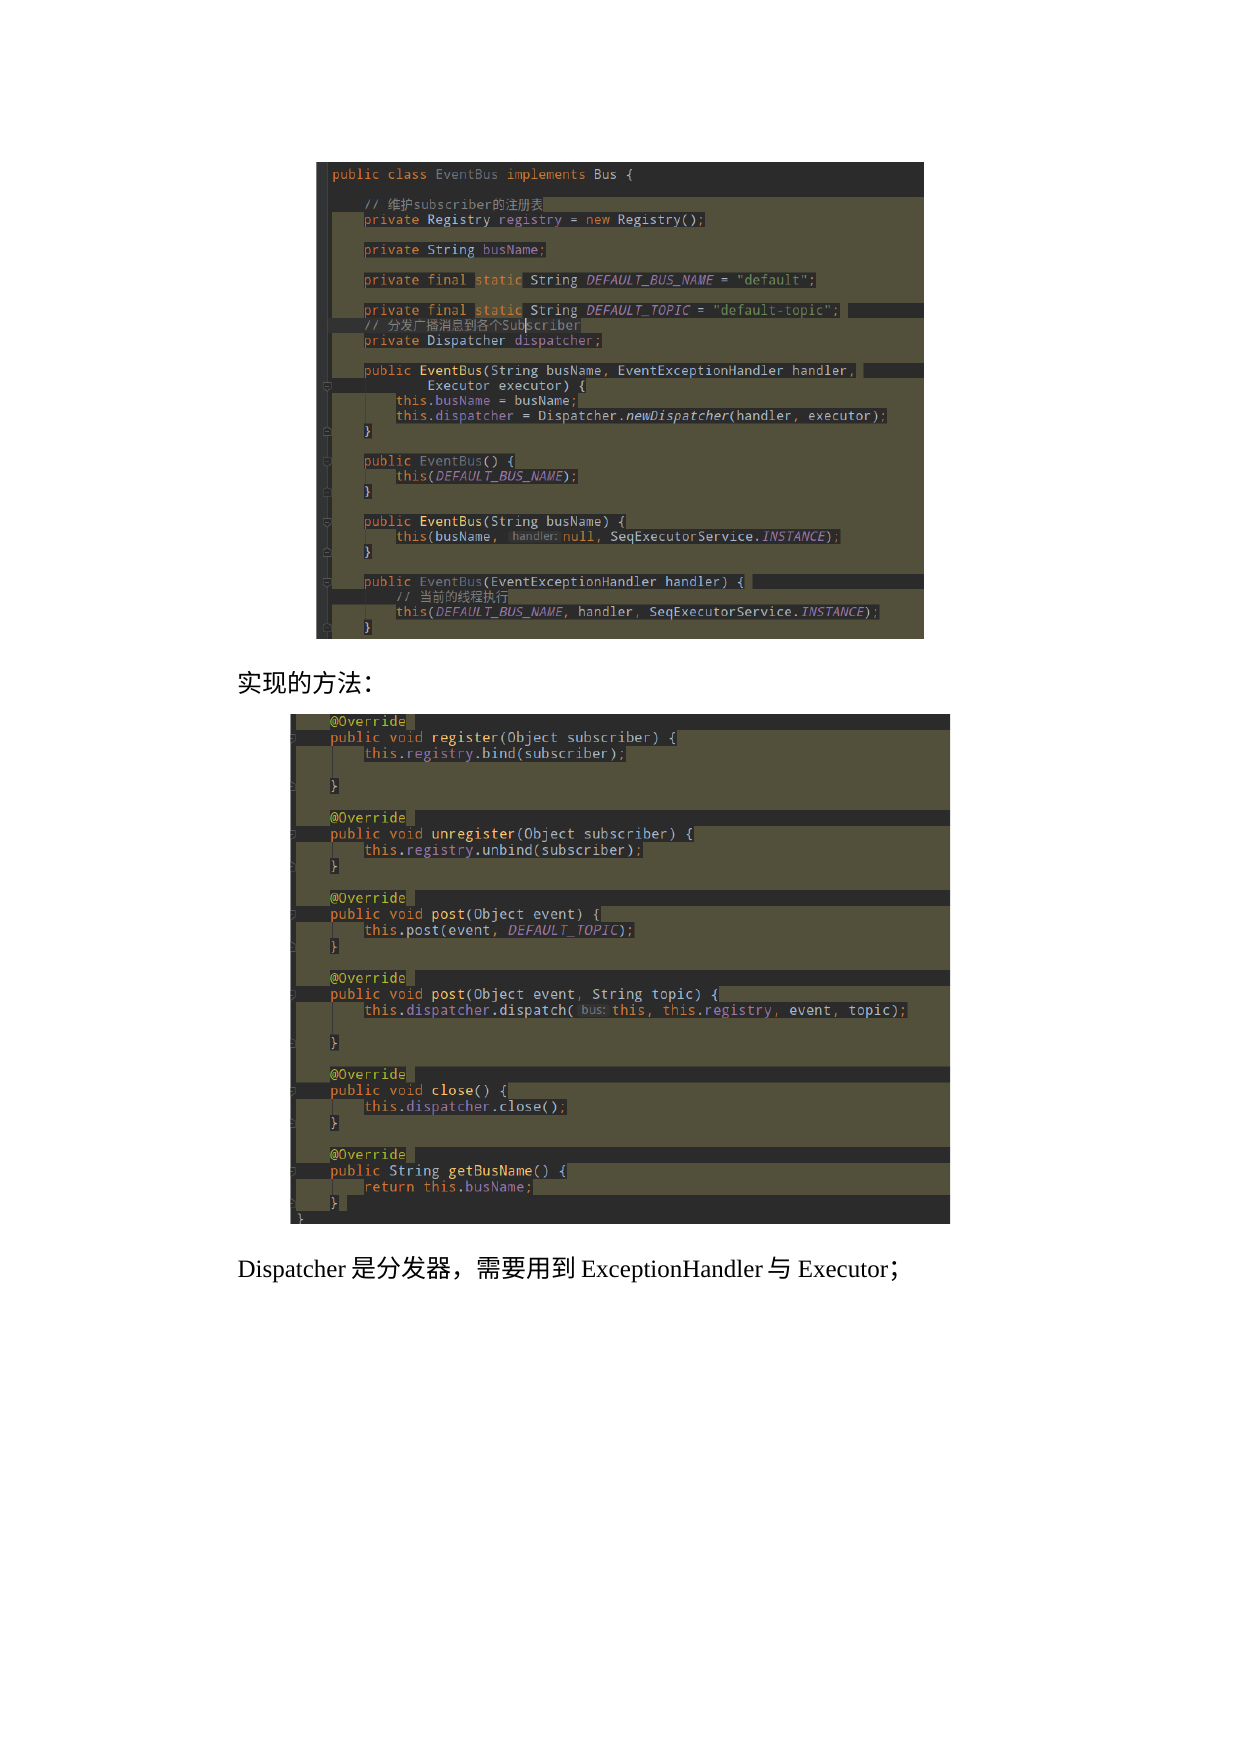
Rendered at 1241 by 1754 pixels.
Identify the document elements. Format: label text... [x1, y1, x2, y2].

text Dispatcher是分发器，需要用到ExceptionHandler与Executor； [187, 1234, 1053, 1299]
picture [316, 162, 924, 639]
text 实现的方法： [187, 649, 1053, 714]
picture [290, 714, 951, 1224]
